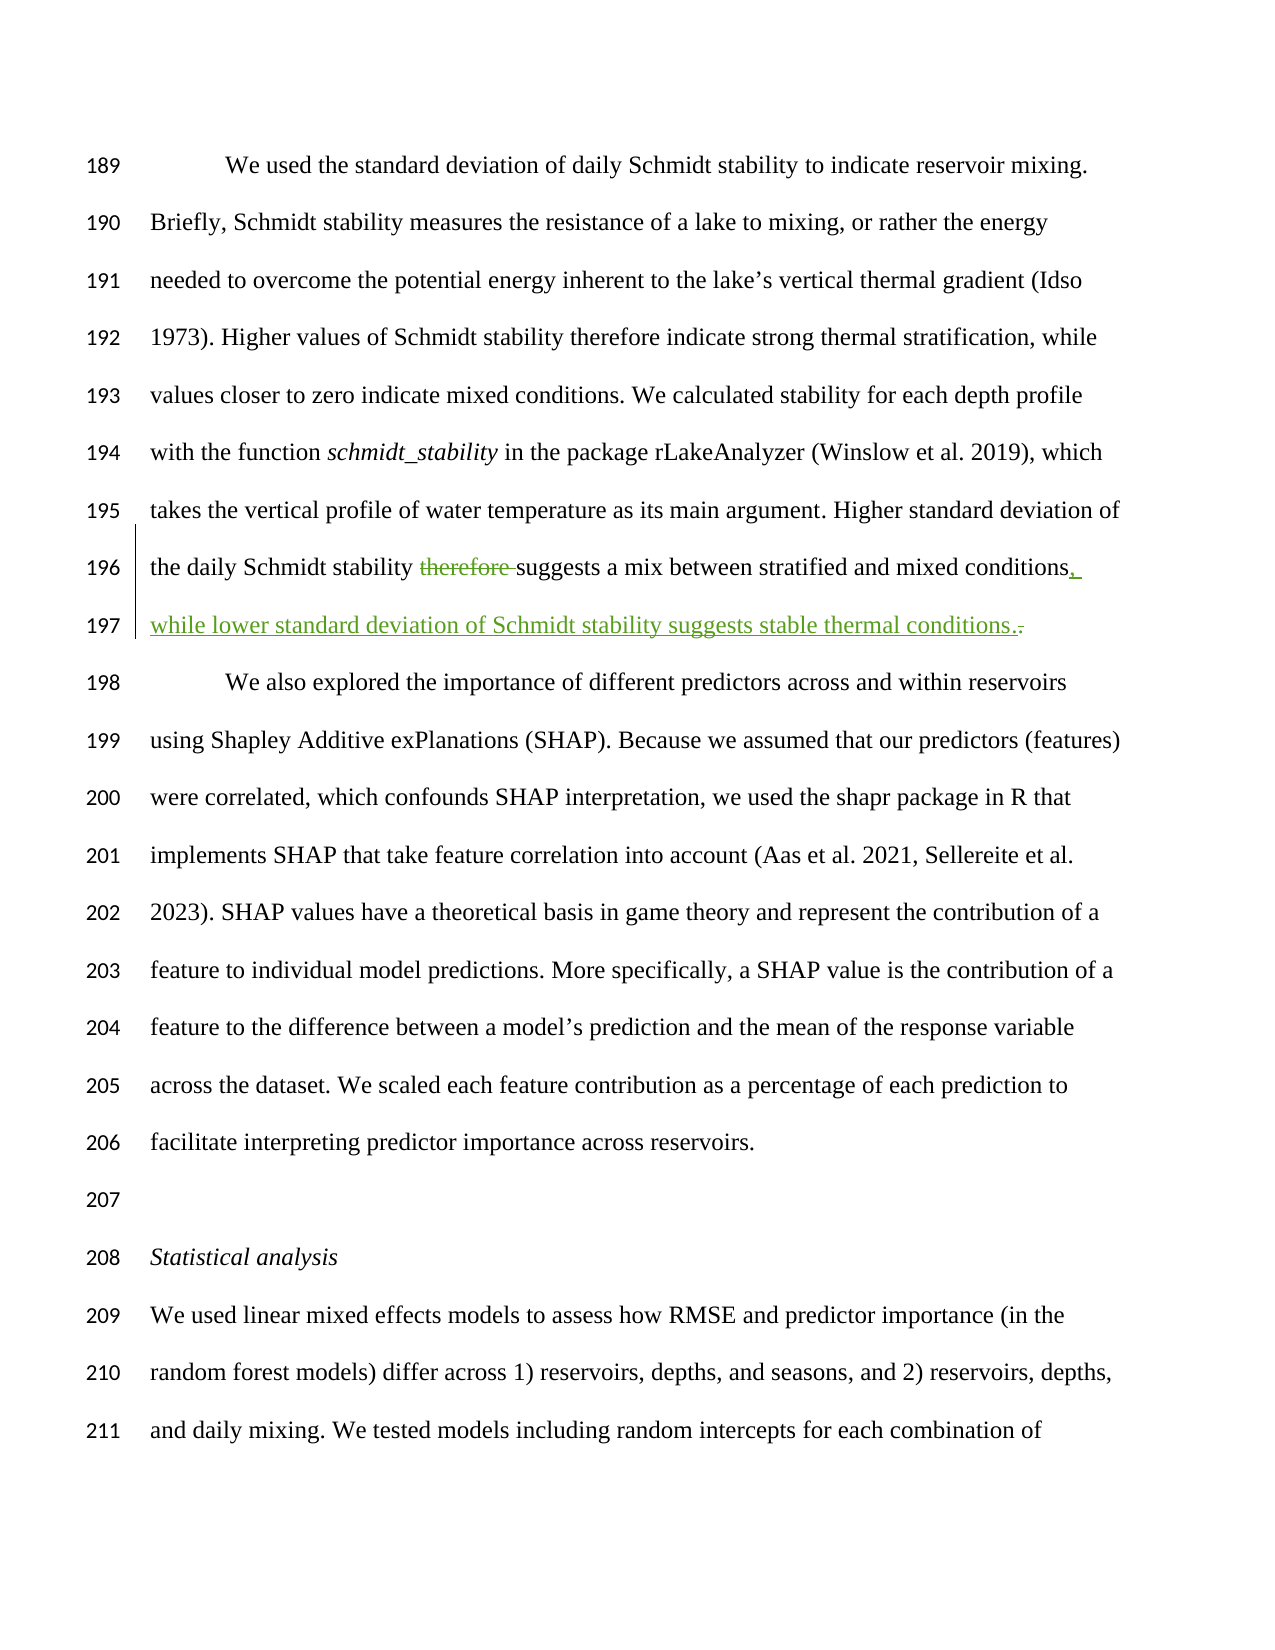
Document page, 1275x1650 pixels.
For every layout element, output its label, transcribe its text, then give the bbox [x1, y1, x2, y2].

text We used the standard deviation of daily Schmidt stability to indicate reservoir mixing. Briefly, Schmidt stability measures the resistance of a lake to mixing, or rather the energy needed to overcome the potential energy inherent to the lake’s vertical thermal gradient (Idso 1973). Higher values of Schmidt stability therefore indicate strong thermal stratification, while values closer to zero indicate mixed conditions. We calculated stability for each depth profile with the function schmidt_stability in the package rLakeAnalyzer (Winslow et al. 2019), which takes the vertical profile of water temperature as its main argument. Higher standard deviation of the daily Schmidt stability suggests a mix between stratified and mixed conditions [150, 150, 1125, 639]
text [150, 1300, 1125, 1444]
text Statistical analysis [150, 1242, 1125, 1271]
text We also explored the importance of different predictors across and within reservoirs using Shapley Additive exPlanations (SHAP). Because we assumed that our predictors (features) were correlated, which confounds SHAP interpretation, we used the shapr package in R that implements SHAP that take feature correlation into account (Aas et al. 2021, Sellereite et al. 2023). SHAP values have a theoretical basis in game theory and represent the contribution of a feature to individual model predictions. More specifically, a SHAP value is the contribution of a feature to the difference between a model’s prediction and the mean of the response variable across the dataset. We scaled each feature contribution as a percentage of each prediction to facilitate interpreting predictor importance across reservoirs. [150, 667, 1125, 1156]
